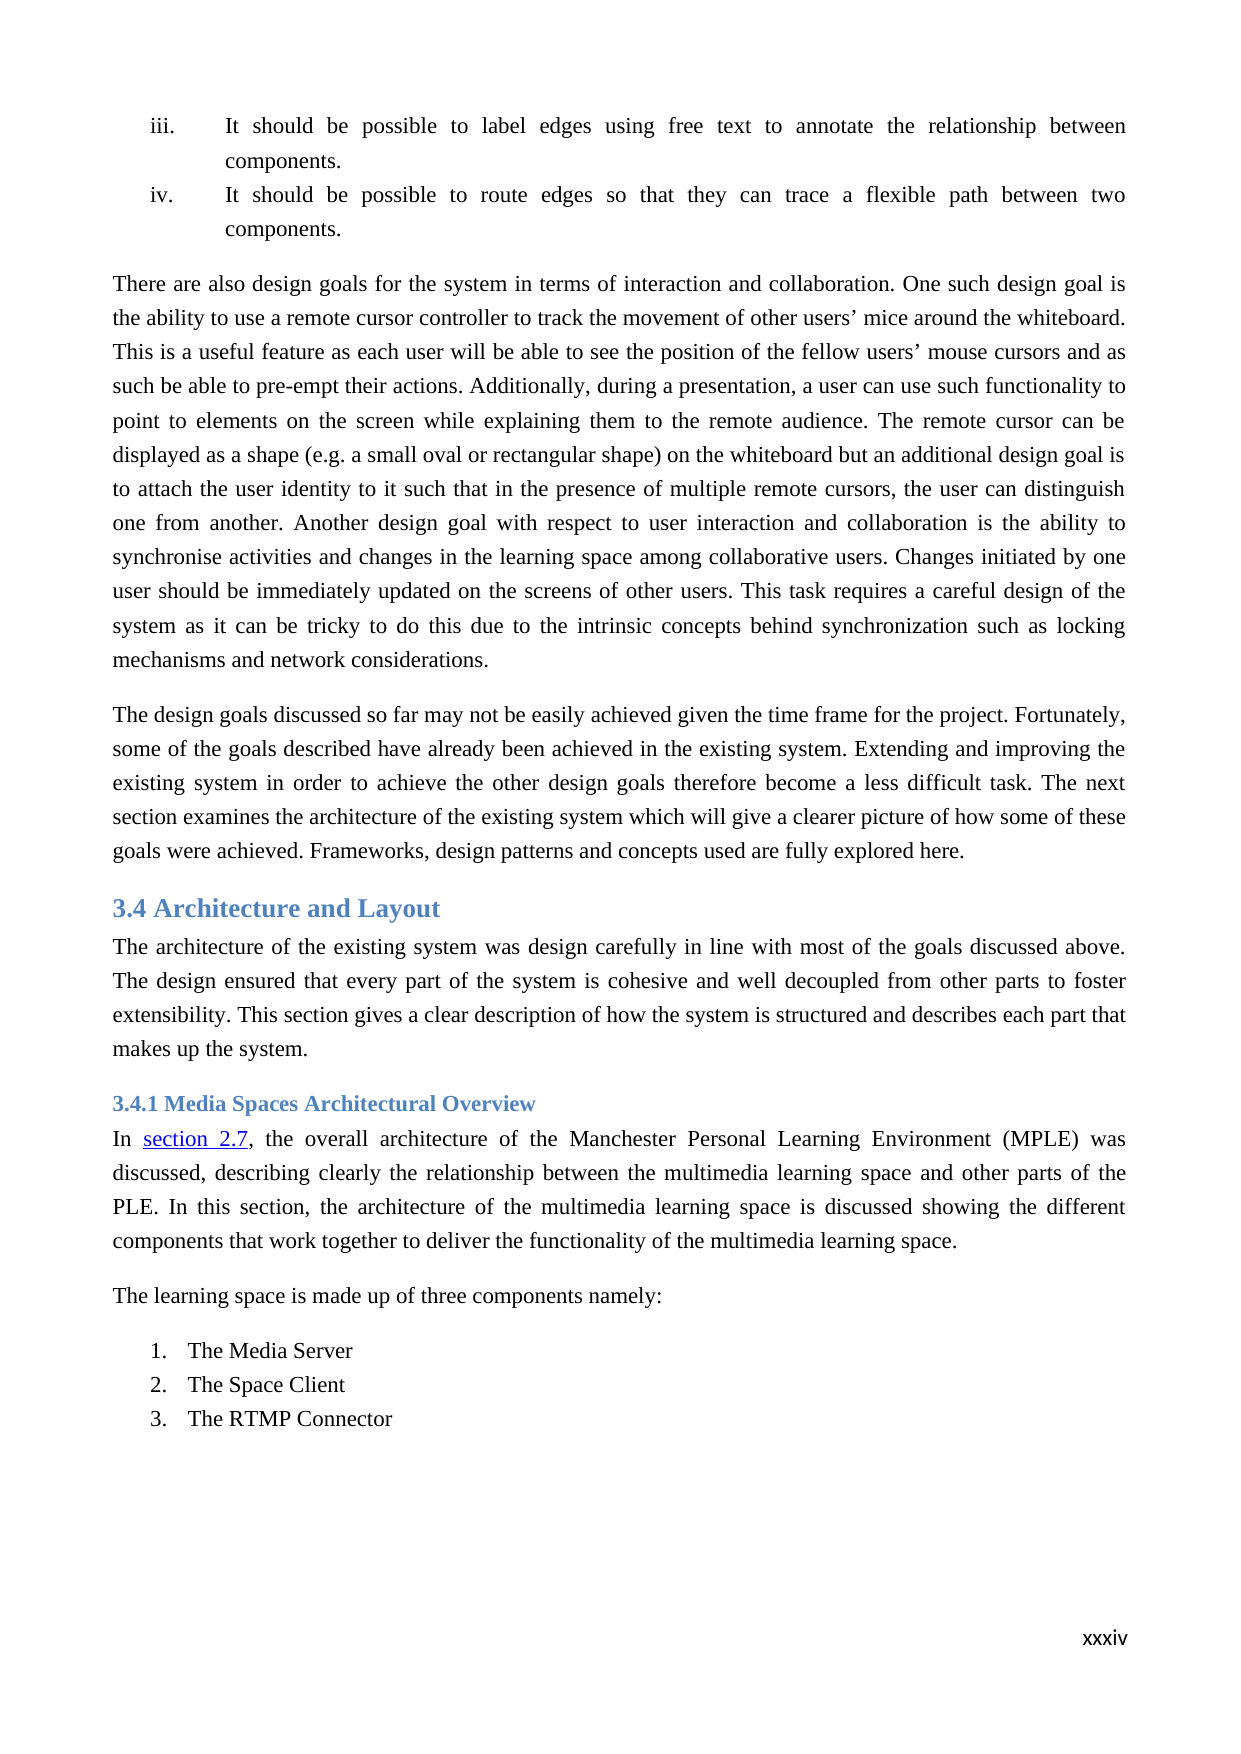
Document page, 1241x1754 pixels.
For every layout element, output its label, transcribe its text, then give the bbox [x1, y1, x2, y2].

list The Media Server [150, 1337, 1128, 1363]
text In section 2.7, the overall architecture of the Manchester Personal Learning Environment (MPLE) was discussed, describing clearly the relationship between the multimedia learning space and other parts of the PLE. In this section, the architecture of the multimedia learning space is discussed showing the different components that work together to deliver the functionality of the multimedia learning space. [112, 1124, 1128, 1253]
list It should be possible to label edges using free text to annotate the relationship between components. [150, 112, 1128, 173]
text There are also design goals for the system in terms of interaction and collaboration. One such design goal is the ability to use a remote cursor controller to track the movement of other users’ mice around the whiteboard. This is a useful feature as each user will be able to see the position of the fellow users’ mouse cursors and as such be able to pre-empt their actions. Additionally, during a presentation, a user can use such functionality to point to elements on the screen while explaining them to the remote audience. The remote cursor can be displayed as a shape (e.g. a small oval or rectangular shape) on the whiteboard but an additional design goal is to attach the user identity to it such that in the presence of multiple remote cursors, the user can distinguish one from another. Another design goal with respect to user interaction and collaboration is the ability to synchronise activities and changes in the learning space among collaborative users. Changes initiated by one user should be immediately updated on the screens of other users. This task requires a careful design of the system as it can be tricky to do this due to the intrinsic concepts behind synchronization such as locking mechanisms and network considerations. [112, 270, 1128, 672]
text The design goals discussed so far may not be easily achieved given the time frame for the project. Fortunately, some of the goals described have already been achieved in the existing system. Extending and improving the existing system in order to achieve the other design goals therefore become a less difficult task. The next section examines the architecture of the existing system which will give a clearer picture of how some of these goals were achieved. Frameworks, design patterns and concepts used are fully explored here. [112, 701, 1128, 864]
list It should be possible to route edges so that they can trace a flexible path between two components. [150, 181, 1128, 241]
subtitle 3.4 Architecture and Layout [112, 892, 1128, 924]
text The architecture of the existing system was design carefully in line with most of the goals discussed above. The design ensured that every part of the system is cohesive and well decoupled from other parts to foster extensibility. This section gives a clear description of how the system is structured and describes each part that makes up the system. [112, 933, 1128, 1062]
list The RTMP Connector [150, 1405, 1128, 1432]
list The Space Client [150, 1371, 1128, 1398]
text The learning space is made up of three components namely: [112, 1282, 1128, 1308]
subtitle 3.4.1 Media Spaces Architectural Overview [112, 1090, 1128, 1117]
